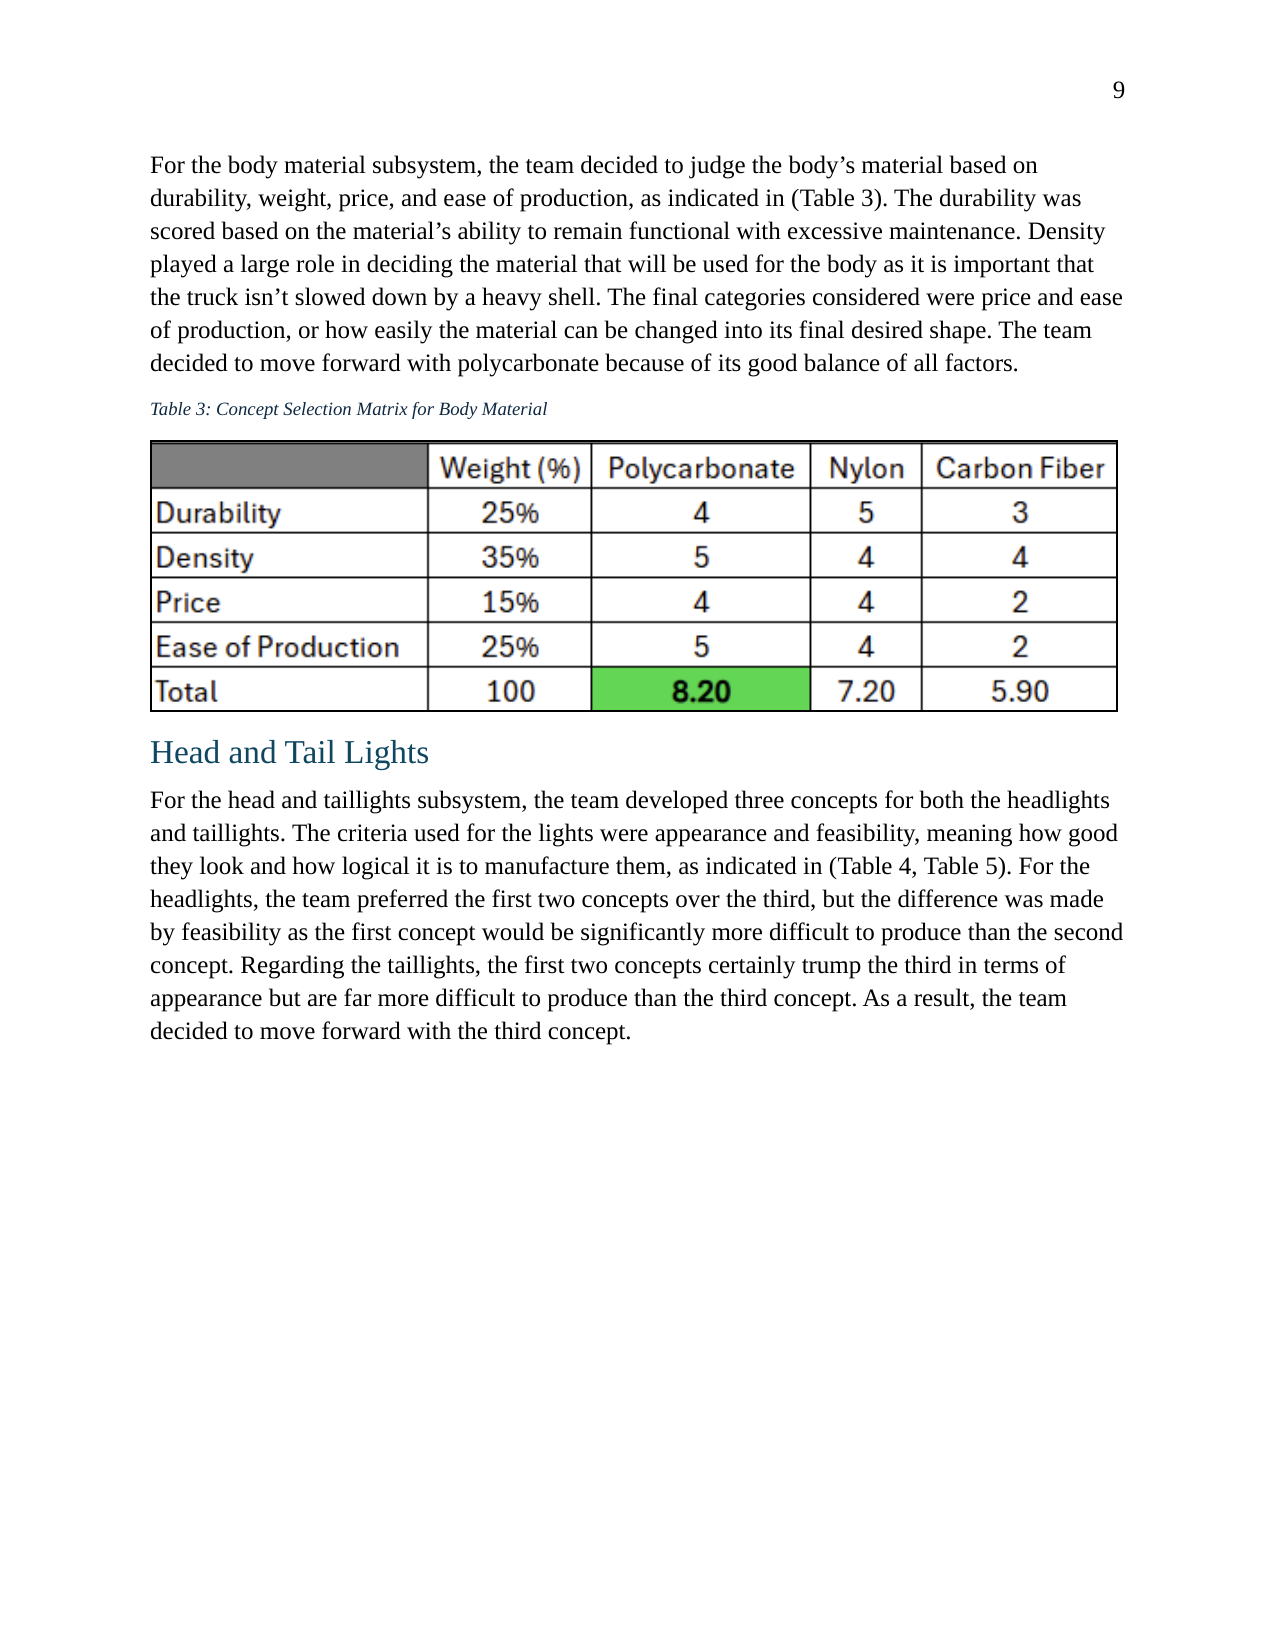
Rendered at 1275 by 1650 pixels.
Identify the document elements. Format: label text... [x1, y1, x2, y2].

text For the head and taillights subsystem, the team developed three concepts for both the headlights and taillights. The criteria used for the lights were appearance and feasibility, meaning how good they look and how logical it is to manufacture them, as indicated in (Table 4, Table 5). For the headlights, the team preferred the first two concepts over the third, but the difference was made by feasibility as the first concept would be significantly more difficult to produce than the second concept. Regarding the taillights, the first two concepts certainly trump the third in terms of appearance but are far more difficult to produce than the third concept. As a result, the team decided to move forward with the third concept. [150, 785, 1125, 1045]
text Table 3: Concept Selection Matrix for Body Material [150, 398, 1125, 419]
text For the body material subsystem, the team decided to judge the body’s material based on durability, weight, price, and ease of production, as indicated in (Table 3). The durability was scored based on the material’s ability to remain functional with excessive maintenance. Density played a large role in deciding the material that will be used for the body as it is important that the truck isn’t slowed down by a heavy shell. The final categories considered were price and ease of production, or how easily the material can be changed into its final desired shape. The team decided to move forward with polycarbonate because of its good balance of all factors. [150, 150, 1125, 377]
picture [152, 442, 1116, 710]
subtitle Head and Tail Lights [150, 733, 1125, 771]
